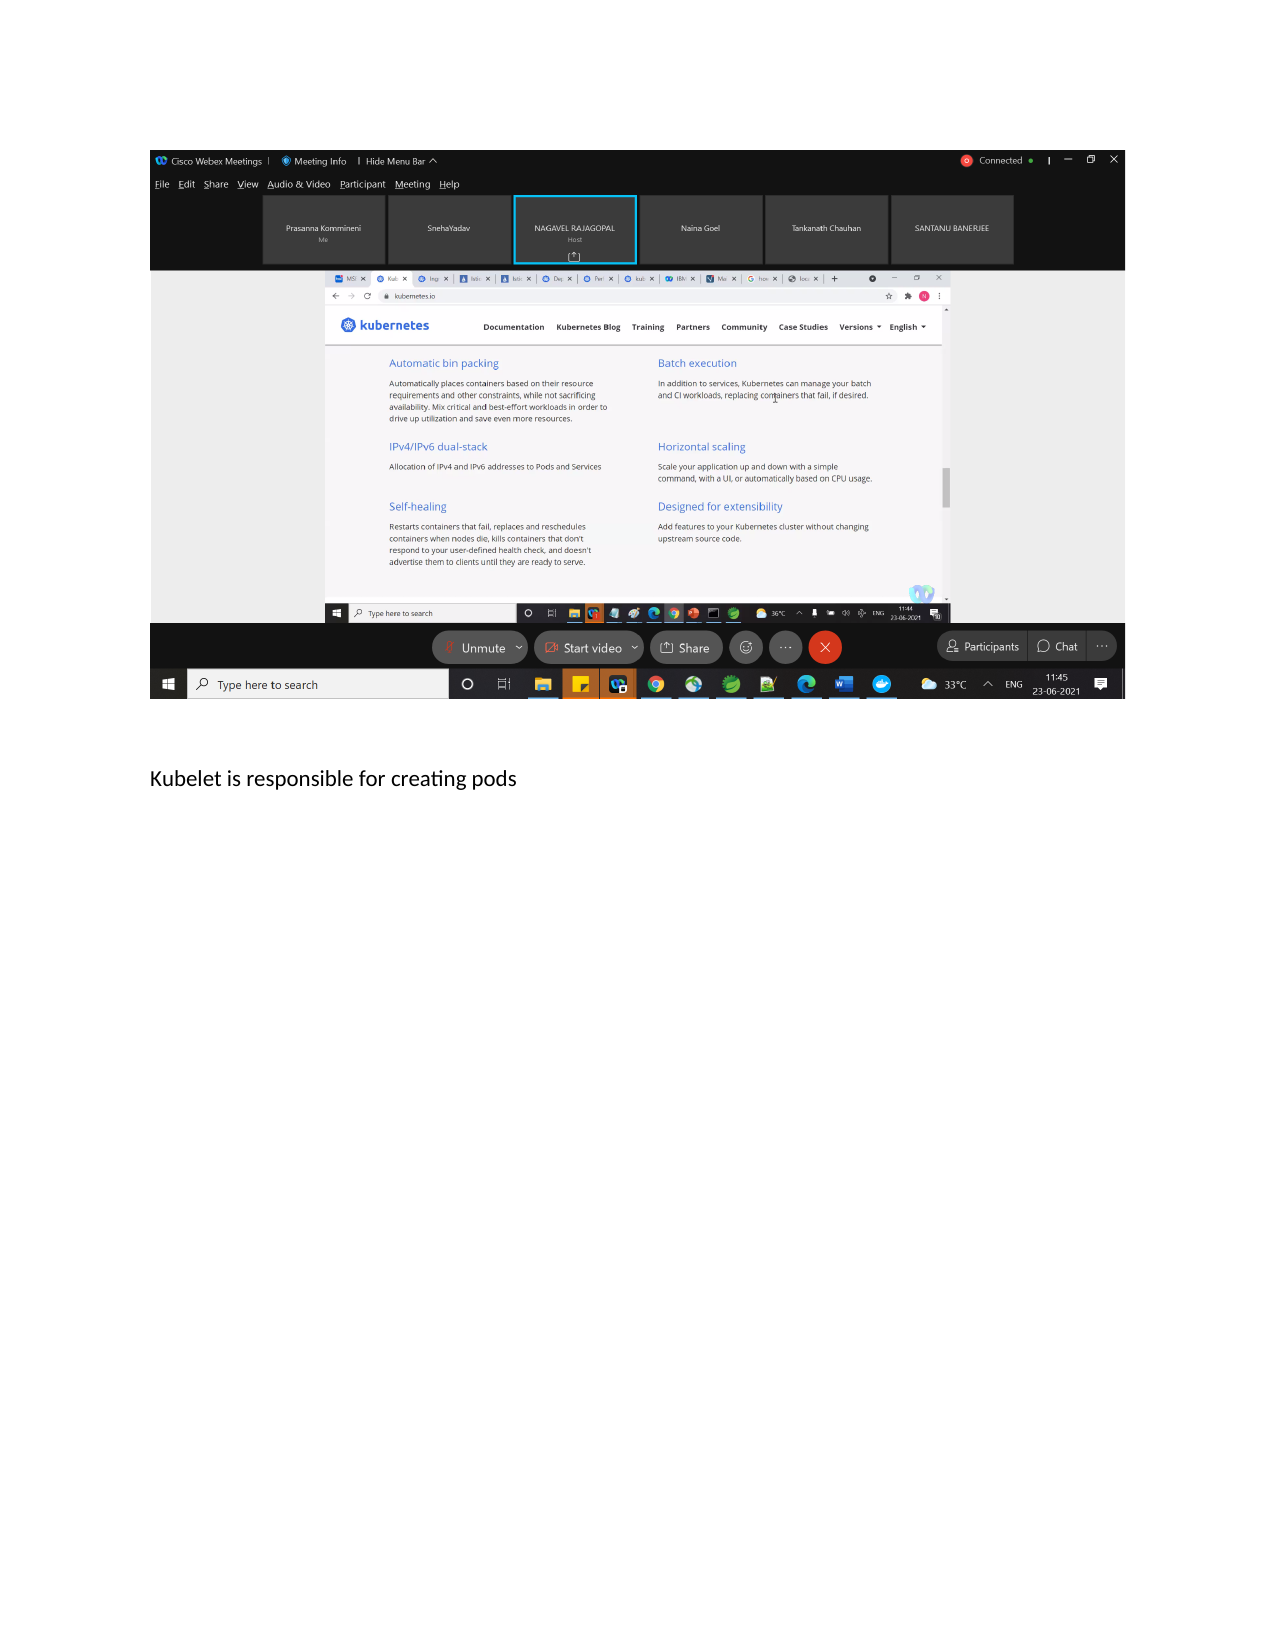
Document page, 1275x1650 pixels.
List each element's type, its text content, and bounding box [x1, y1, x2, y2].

text Kubelet is responsible for creating pods [150, 764, 1125, 792]
picture [150, 150, 1125, 699]
